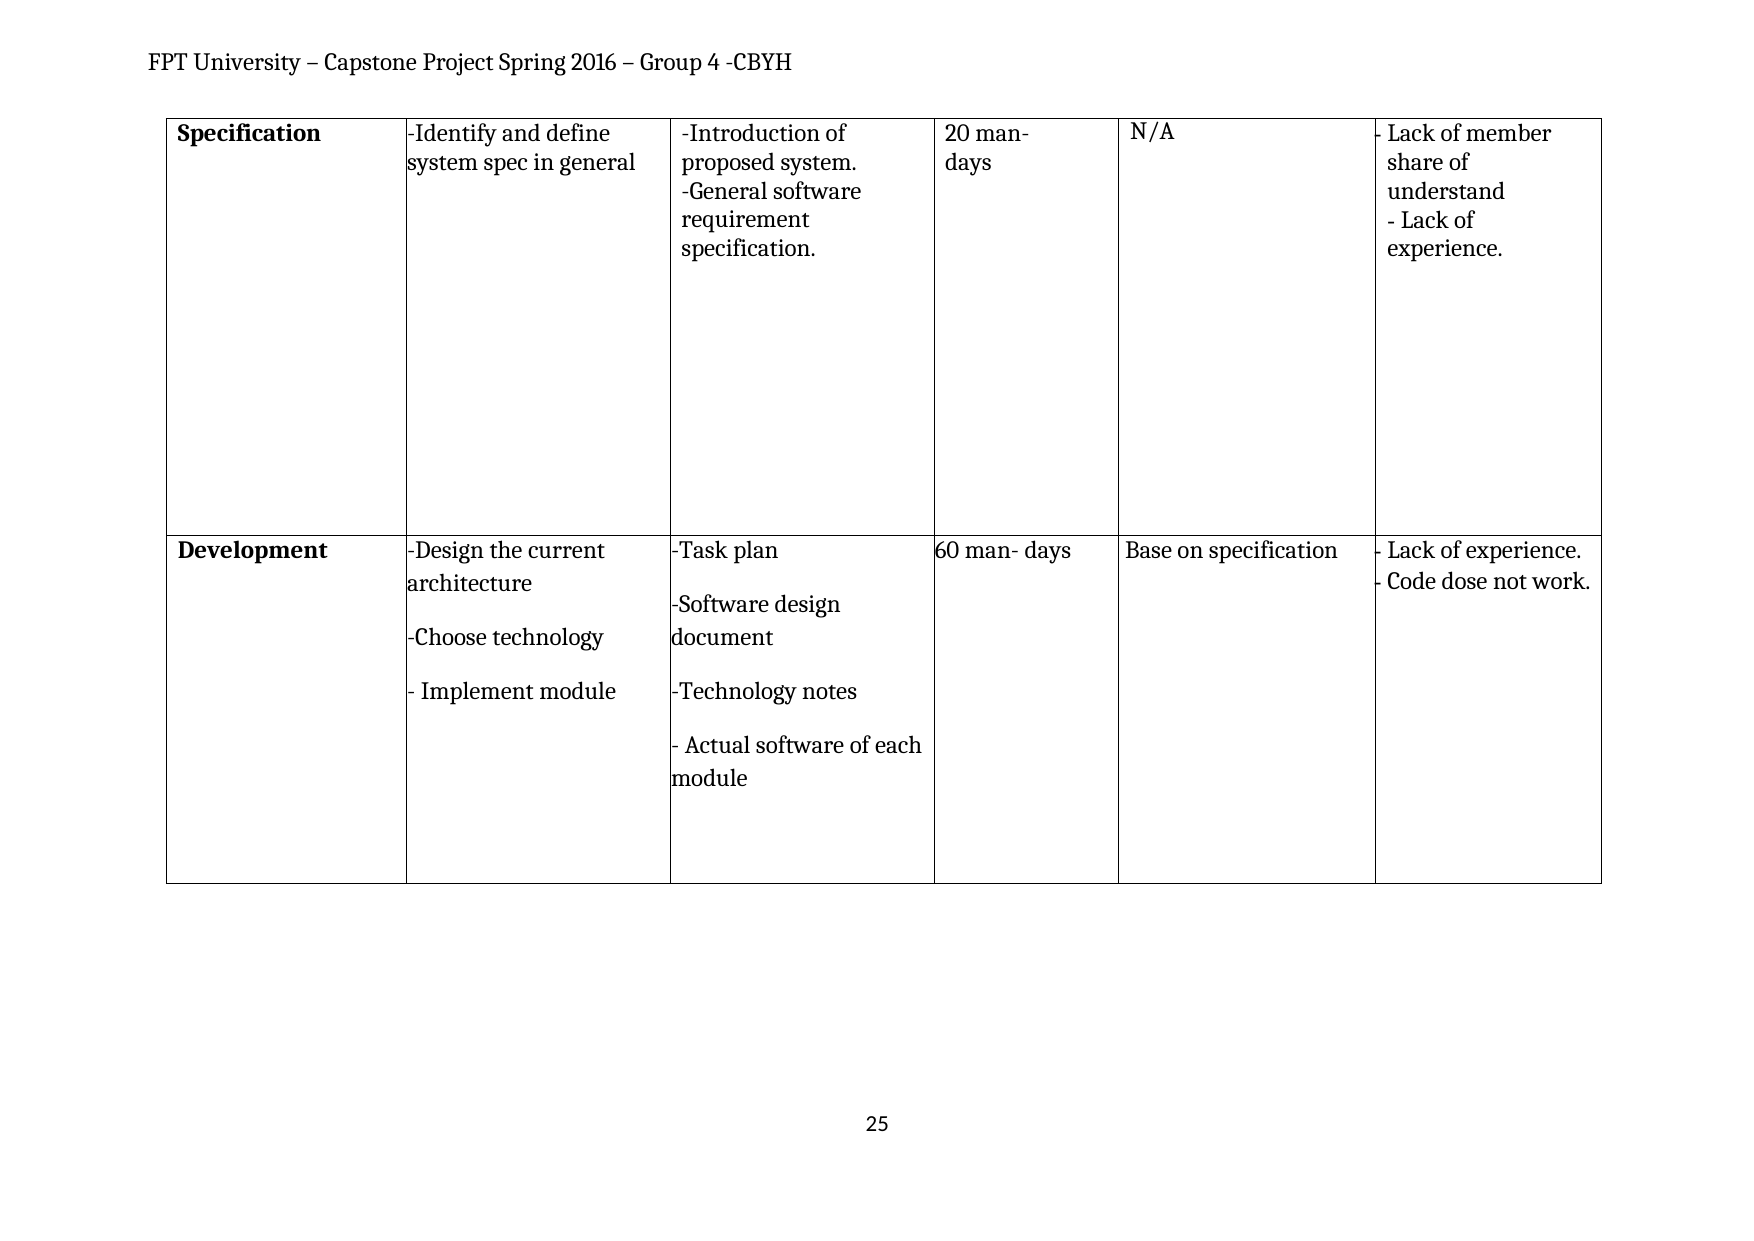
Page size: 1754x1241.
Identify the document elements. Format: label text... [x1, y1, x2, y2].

table_cell Development [167, 536, 406, 883]
table_cell Lack of experience. Code dose not work. [1376, 536, 1601, 883]
table_cell N/A [1119, 119, 1375, 535]
table_cell -Task plan -Software design document -Technology notes - Actual software of each module [671, 536, 934, 883]
table_cell Lack of member share of understand Lack of experience. [1376, 119, 1601, 535]
table_cell -Design the current architecture -Choose technology - Implement module [407, 536, 670, 883]
table_cell 20 man- days [935, 119, 1118, 535]
table_cell -Identify and define system spec in general [407, 119, 670, 535]
table_cell -Introduction of proposed system. -General software requirement specification. [671, 119, 934, 535]
table_cell 60 man- days [935, 536, 1118, 883]
table_cell Specification [167, 119, 406, 535]
table_cell Base on specification [1119, 536, 1375, 883]
